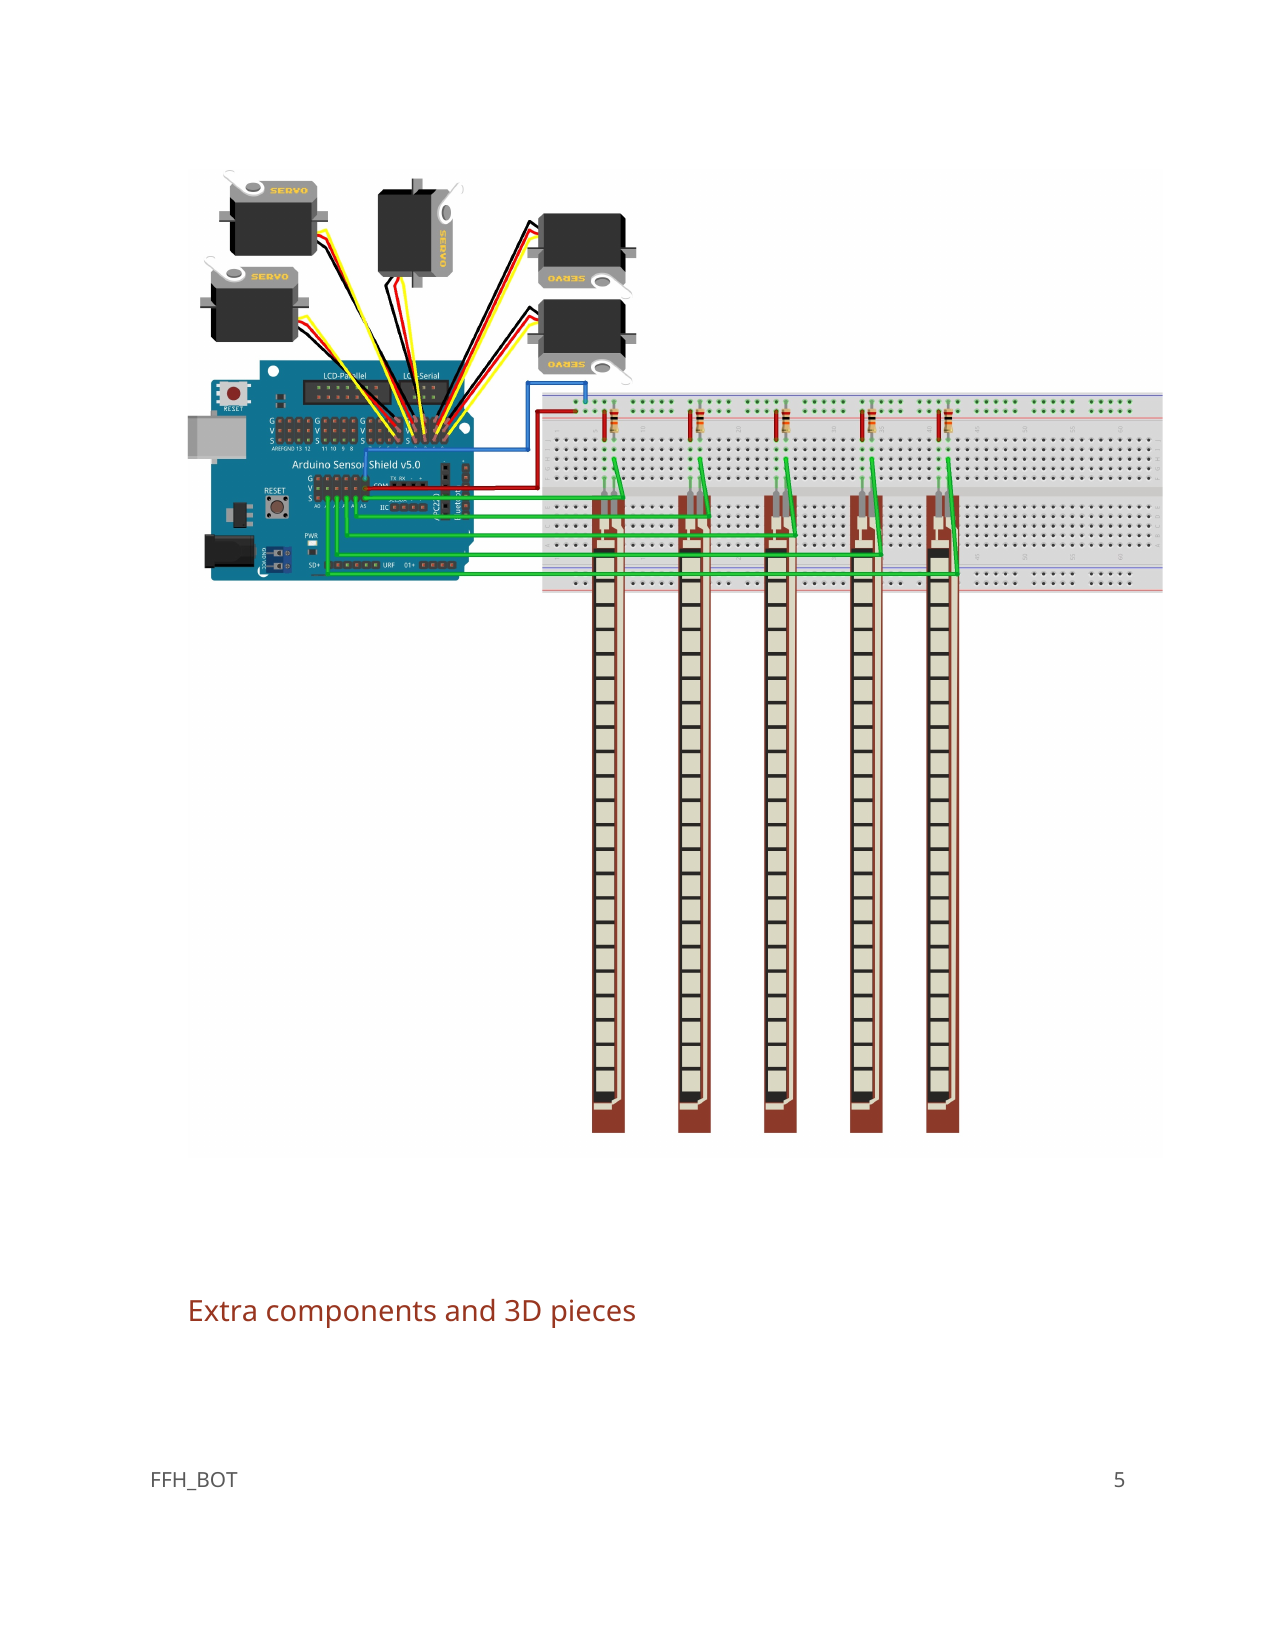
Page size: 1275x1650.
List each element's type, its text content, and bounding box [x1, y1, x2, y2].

subtitle Extra components and 3D pieces [150, 1290, 1125, 1330]
picture [187, 169, 1163, 1158]
